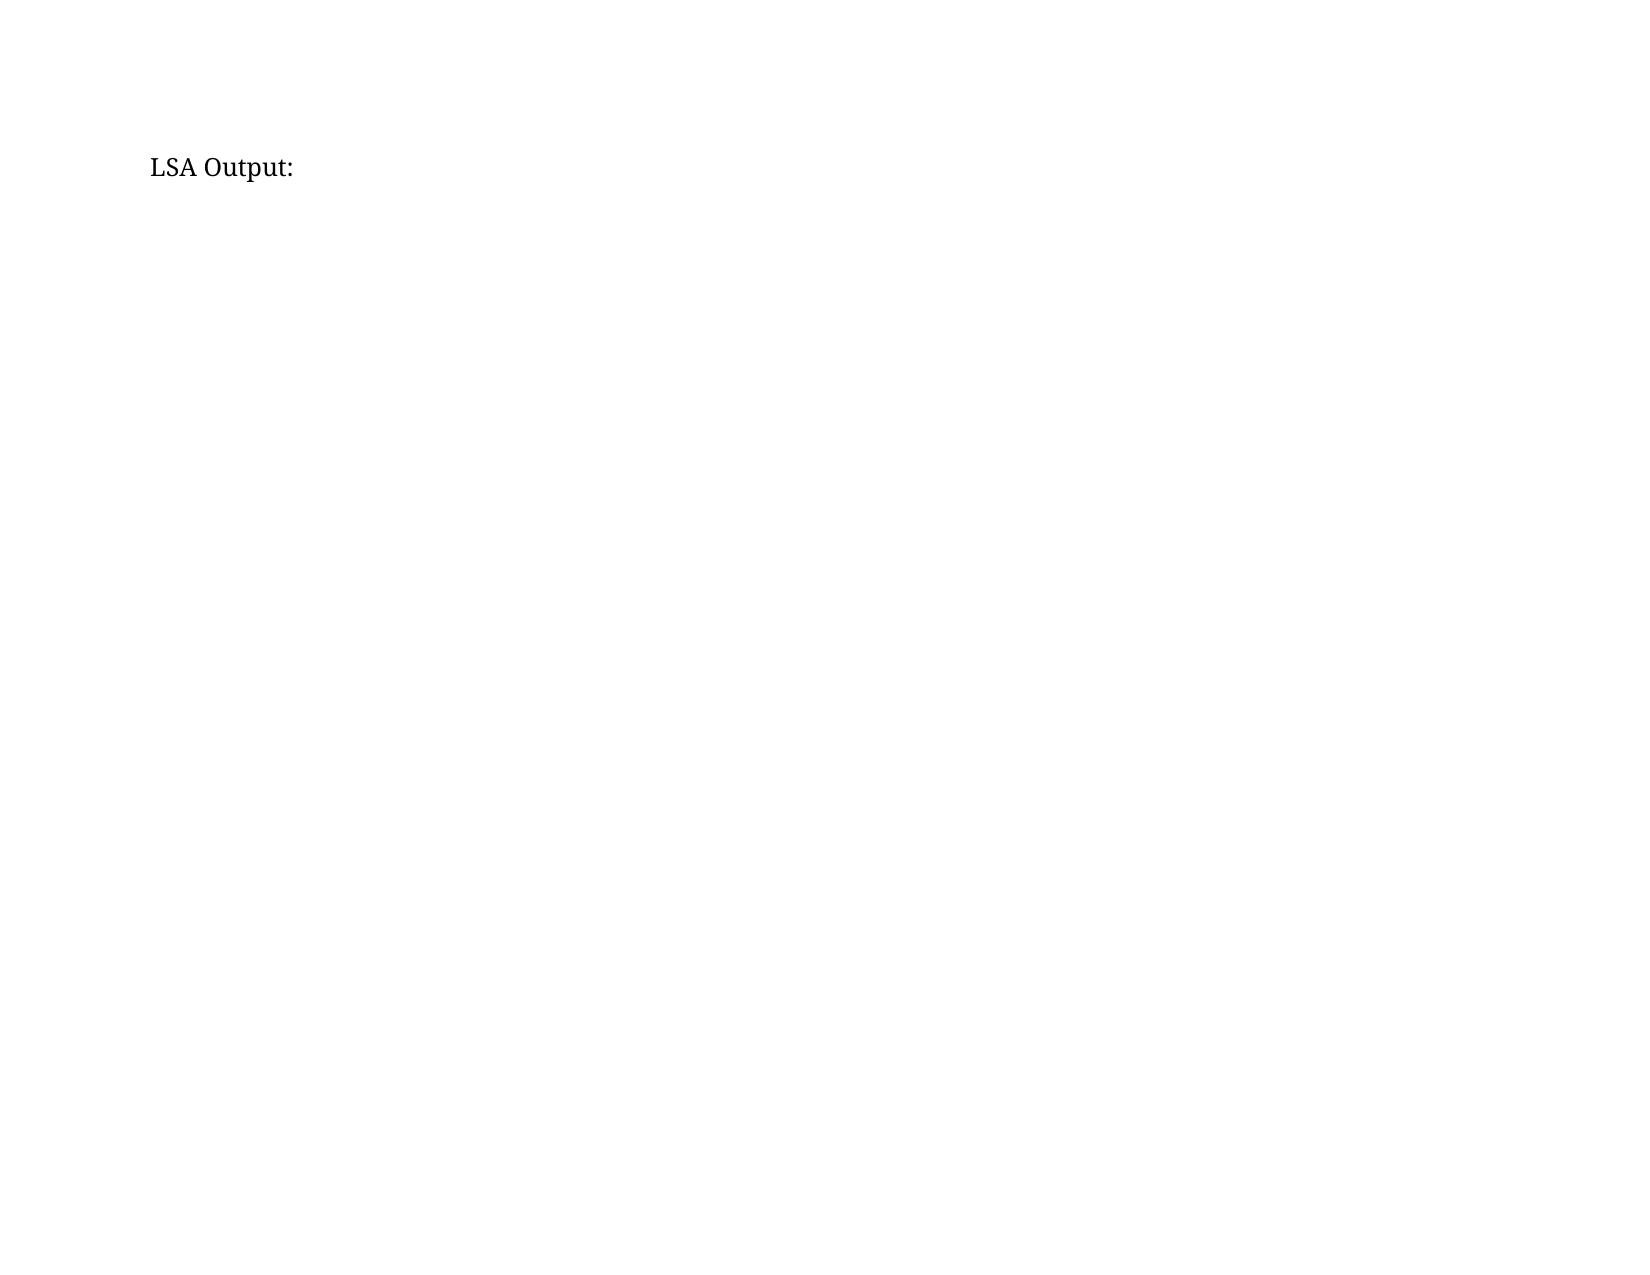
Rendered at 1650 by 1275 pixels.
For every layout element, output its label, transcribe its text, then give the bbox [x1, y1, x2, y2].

text LSA Output: [150, 150, 1500, 184]
